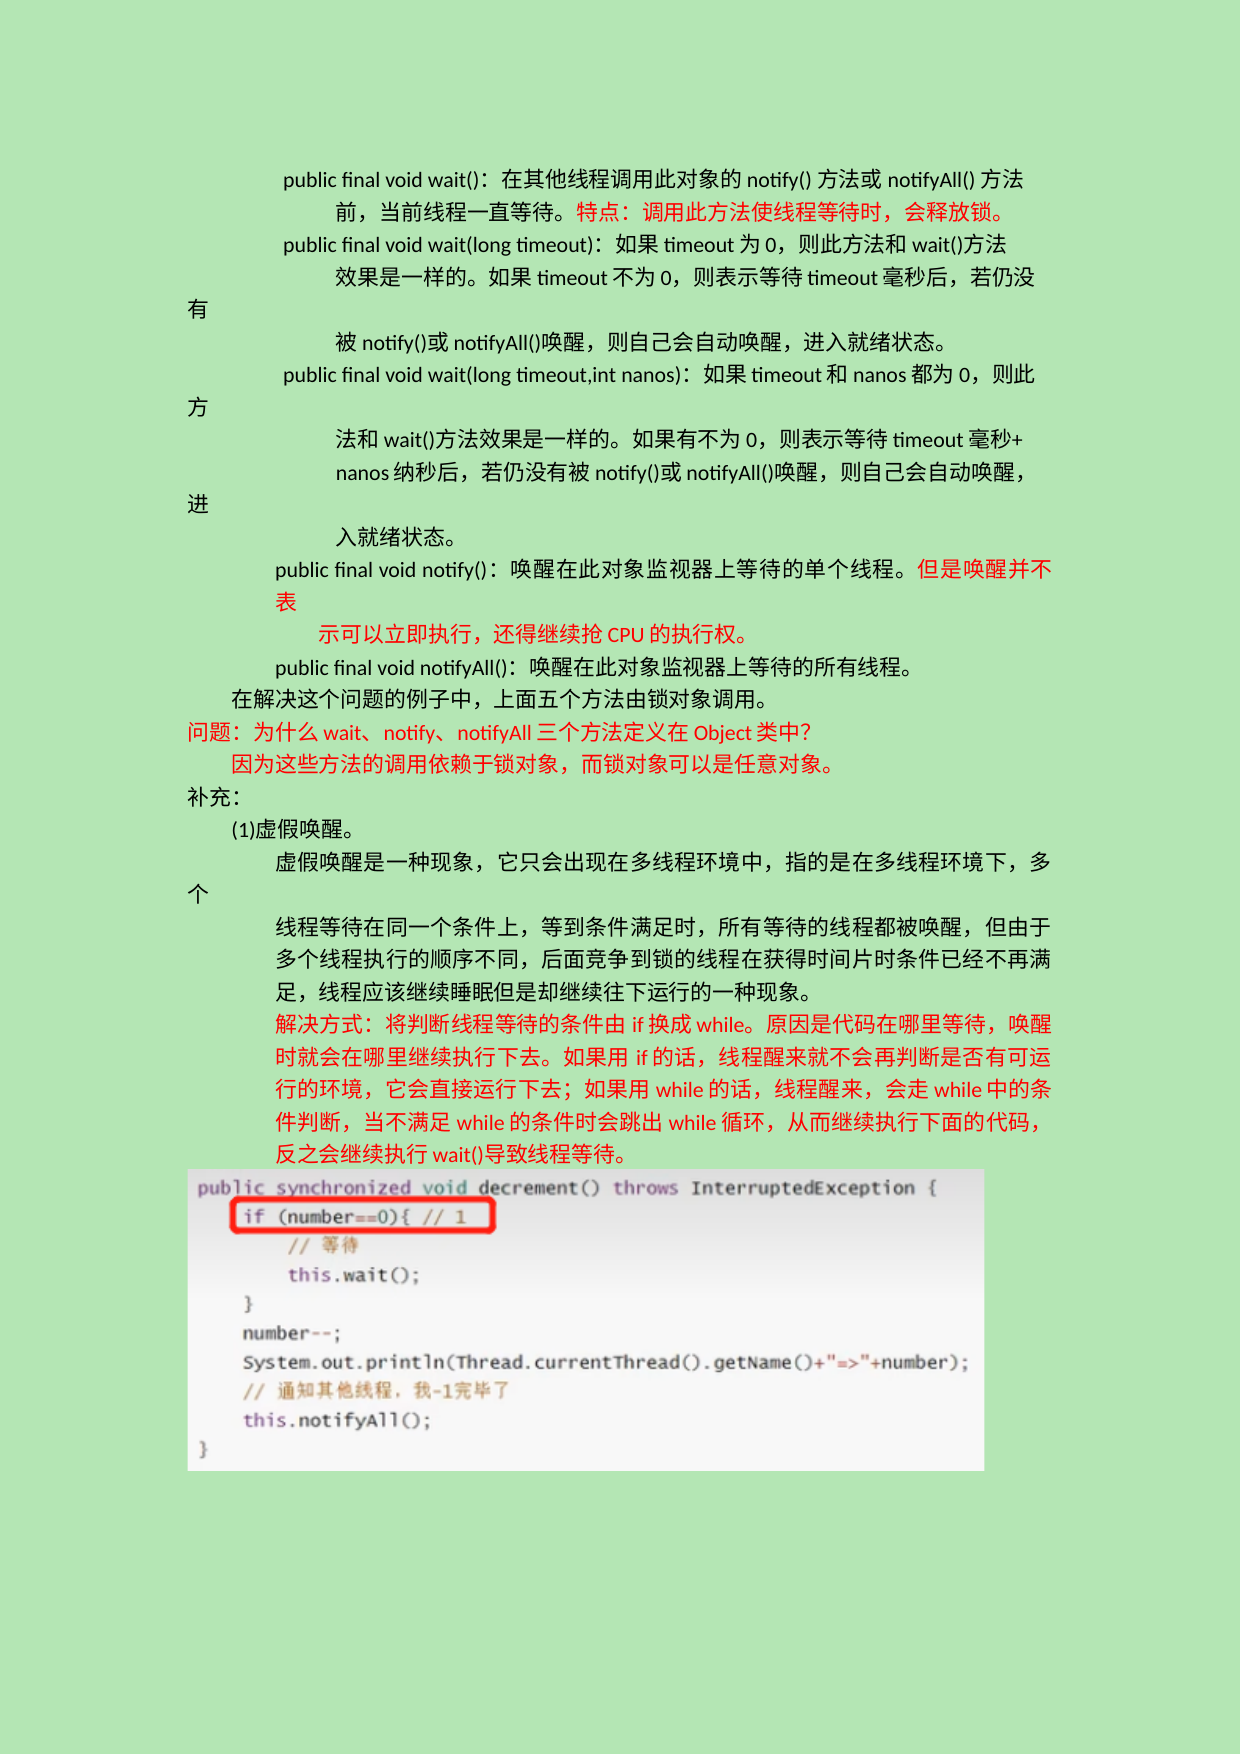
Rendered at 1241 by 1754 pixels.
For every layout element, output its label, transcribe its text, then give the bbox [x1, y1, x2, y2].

text 线程等待在同一个条件上，等到条件满足时，所有等待的线程都被唤醒，但由于多个线程执行的顺序不同，后面竞争到锁的线程在获得时间片时条件已经不再满足，线程应该继续睡眠但是却继续往下运行的一种现象。 [275, 909, 1053, 1007]
text 法和wait()方法效果是一样的。如果有不为0，则表示等待timeout毫秒+ [187, 422, 1053, 454]
text public final void wait(long timeout)：如果timeout为0，则此方法和wait()方法 [187, 227, 1053, 259]
text nanos纳秒后，若仍没有被notify()或notifyAll()唤醒，则自己会自动唤醒，进 [187, 454, 1053, 519]
text 问题：为什么wait、notify、notifyAll三个方法定义在Object类中？ [187, 714, 1053, 747]
text 被notify()或notifyAll()唤醒，则自己会自动唤醒，进入就绪状态。 [187, 324, 1053, 357]
text 示可以立即执行，还得继续抢CPU的执行权。 [275, 617, 1053, 649]
text 虚假唤醒是一种现象，它只会出现在多线程环境中，指的是在多线程环境下，多个 [187, 844, 1053, 909]
text 在解决这个问题的例子中，上面五个方法由锁对象调用。 [187, 682, 1053, 714]
text 因为这些方法的调用依赖于锁对象，而锁对象可以是任意对象。 [187, 747, 1053, 779]
text 前，当前线程一直等待。特点：调用此方法使线程等待时，会释放锁。 [275, 194, 1053, 227]
picture [187, 1169, 985, 1471]
text 补充： [187, 779, 1053, 812]
text public final void notify()：唤醒在此对象监视器上等待的单个线程。但是唤醒并不表 [275, 552, 1053, 617]
text public final void wait()：在其他线程调用此对象的 notify() 方法或 notifyAll() 方法 [275, 162, 1053, 194]
text 入就绪状态。 [187, 519, 1053, 552]
text public final void notifyAll()：唤醒在此对象监视器上等待的所有线程。 [231, 649, 1053, 682]
text 解决方式：将判断线程等待的条件由if换成while。原因是代码在哪里等待，唤醒时就会在哪里继续执行下去。如果用if的话，线程醒来就不会再判断是否有可运行的环境，它会直接运行下去；如果用while的话，线程醒来，会走while中的条件判断，当不满足while的条件时会跳出while循环，从而继续执行下面的代码，反之会继续执行wait()导致线程等待。 [275, 1007, 1053, 1169]
text public final void wait(long timeout,int nanos)：如果timeout和nanos都为0，则此方 [187, 357, 1053, 422]
text (1)虚假唤醒。 [187, 812, 1053, 844]
text 效果是一样的。如果timeout不为0，则表示等待timeout毫秒后，若仍没有 [187, 259, 1053, 324]
